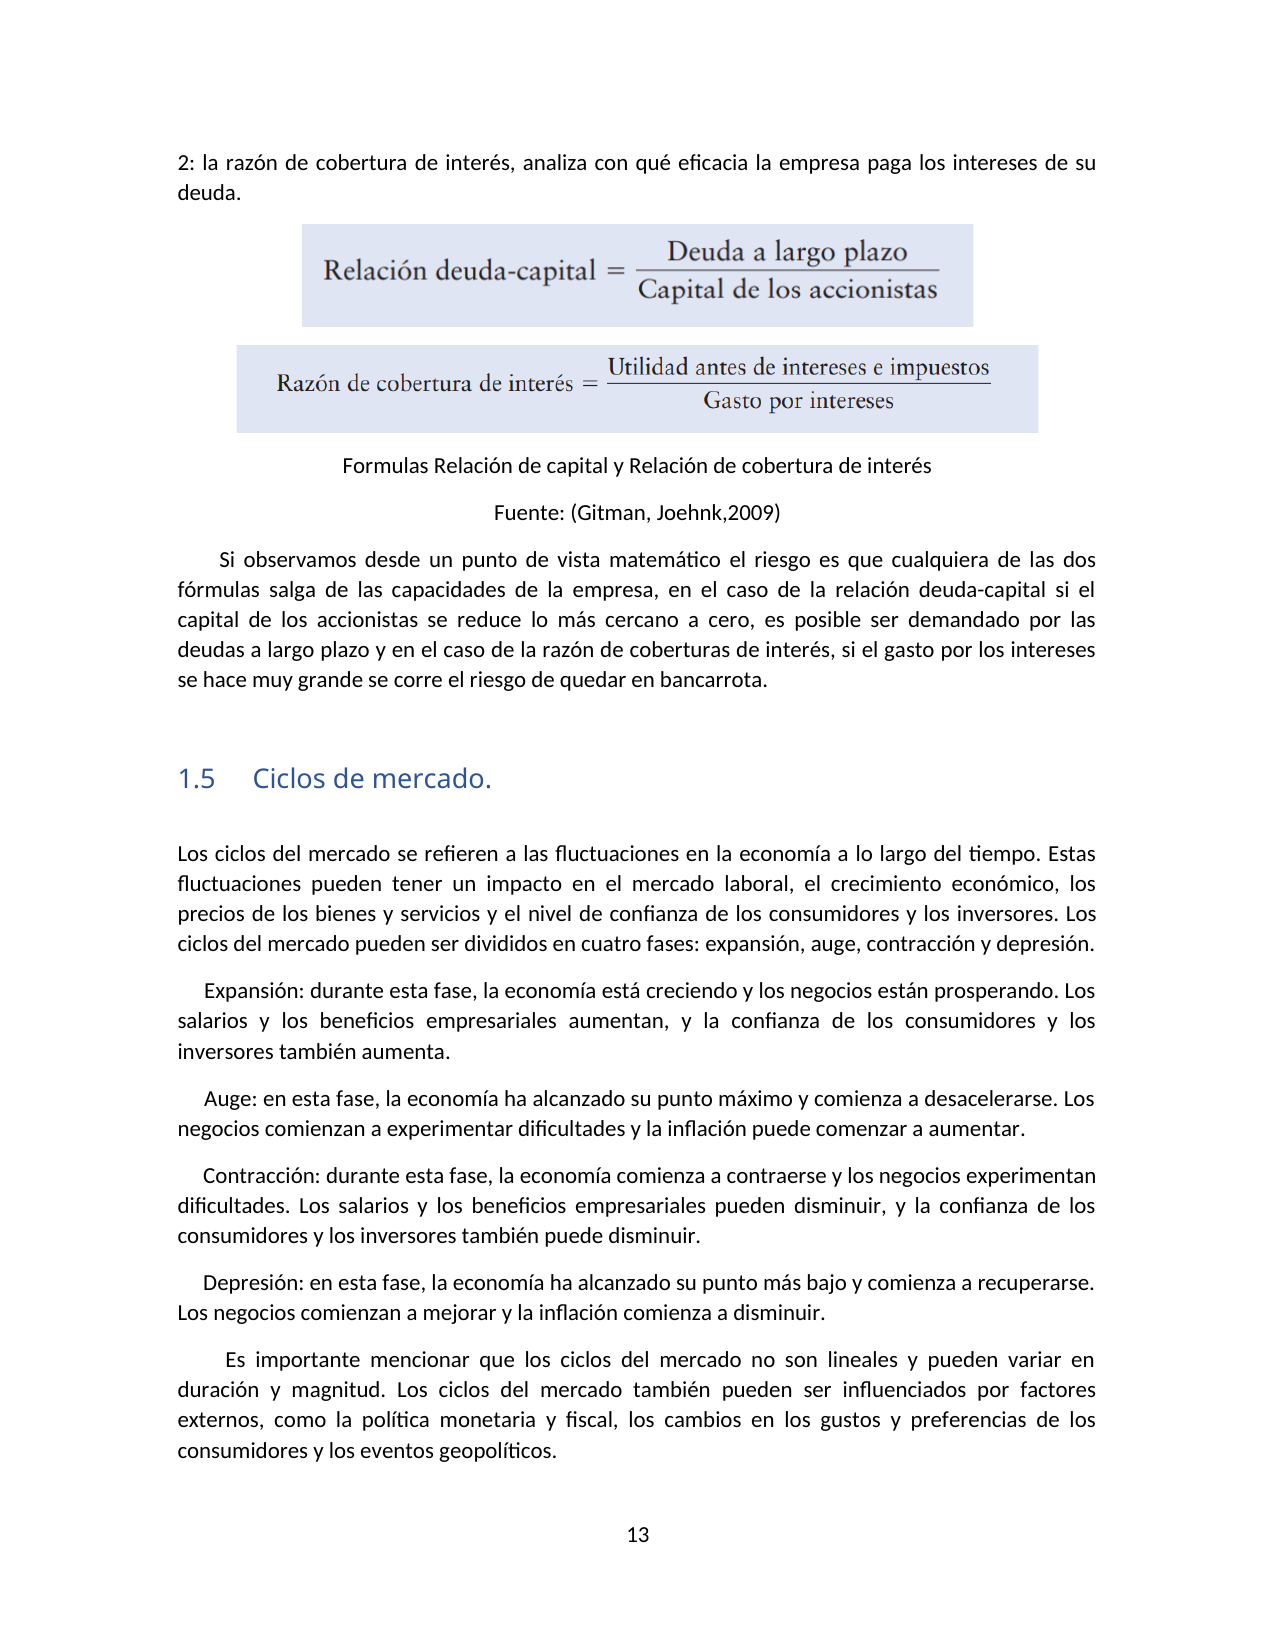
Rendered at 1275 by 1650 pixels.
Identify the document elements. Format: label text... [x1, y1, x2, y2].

text Formulas Relación de capital y Relación de cobertura de interés [177, 451, 1098, 479]
text Contracción: durante esta fase, la economía comienza a contraerse y los negocios experimentan dificultades. Los salarios y los beneficios empresariales pueden disminuir, y la confianza de los consumidores y los inversores también puede disminuir. [177, 1161, 1098, 1249]
picture [301, 224, 974, 327]
text Es importante mencionar que los ciclos del mercado no son lineales y pueden variar en duración y magnitud. Los ciclos del mercado también pueden ser influenciados por factores externos, como la política monetaria y fiscal, los cambios en los gustos y preferencias de los consumidores y los eventos geopolíticos. [177, 1345, 1098, 1464]
text Auge: en esta fase, la economía ha alcanzado su punto máximo y comienza a desacelerarse. Los negocios comienzan a experimentar dificultades y la inflación puede comenzar a aumentar. [177, 1084, 1098, 1142]
text Depresión: en esta fase, la economía ha alcanzado su punto más bajo y comienza a recuperarse. Los negocios comienzan a mejorar y la inflación comienza a disminuir. [177, 1268, 1098, 1326]
text 2: la razón de cobertura de interés, analiza con qué eficacia la empresa paga los intereses de su deuda. [177, 148, 1098, 206]
subtitle 1.5 Ciclos de mercado. [177, 759, 1098, 836]
text Expansión: durante esta fase, la economía está creciendo y los negocios están prosperando. Los salarios y los beneficios empresariales aumentan, y la confianza de los consumidores y los inversores también aumenta. [177, 976, 1098, 1065]
text Los ciclos del mercado se refieren a las fluctuaciones en la economía a lo largo del tiempo. Estas fluctuaciones pueden tener un impacto en el mercado laboral, el crecimiento económico, los precios de los bienes y servicios y el nivel de confianza de los consumidores y los inversores. Los ciclos del mercado pueden ser divididos en cuatro fases: expansión, auge, contracción y depresión. [177, 839, 1098, 958]
text Fuente: (Gitman, Joehnk,2009) [177, 498, 1098, 526]
picture [236, 345, 1039, 433]
text Si observamos desde un punto de vista matemático el riesgo es que cualquiera de las dos fórmulas salga de las capacidades de la empresa, en el caso de la relación deuda-capital si el capital de los accionistas se reduce lo más cercano a cero, es posible ser demandado por las deudas a largo plazo y en el caso de la razón de coberturas de interés, si el gasto por los intereses se hace muy grande se corre el riesgo de quedar en bancarrota. [177, 545, 1098, 694]
